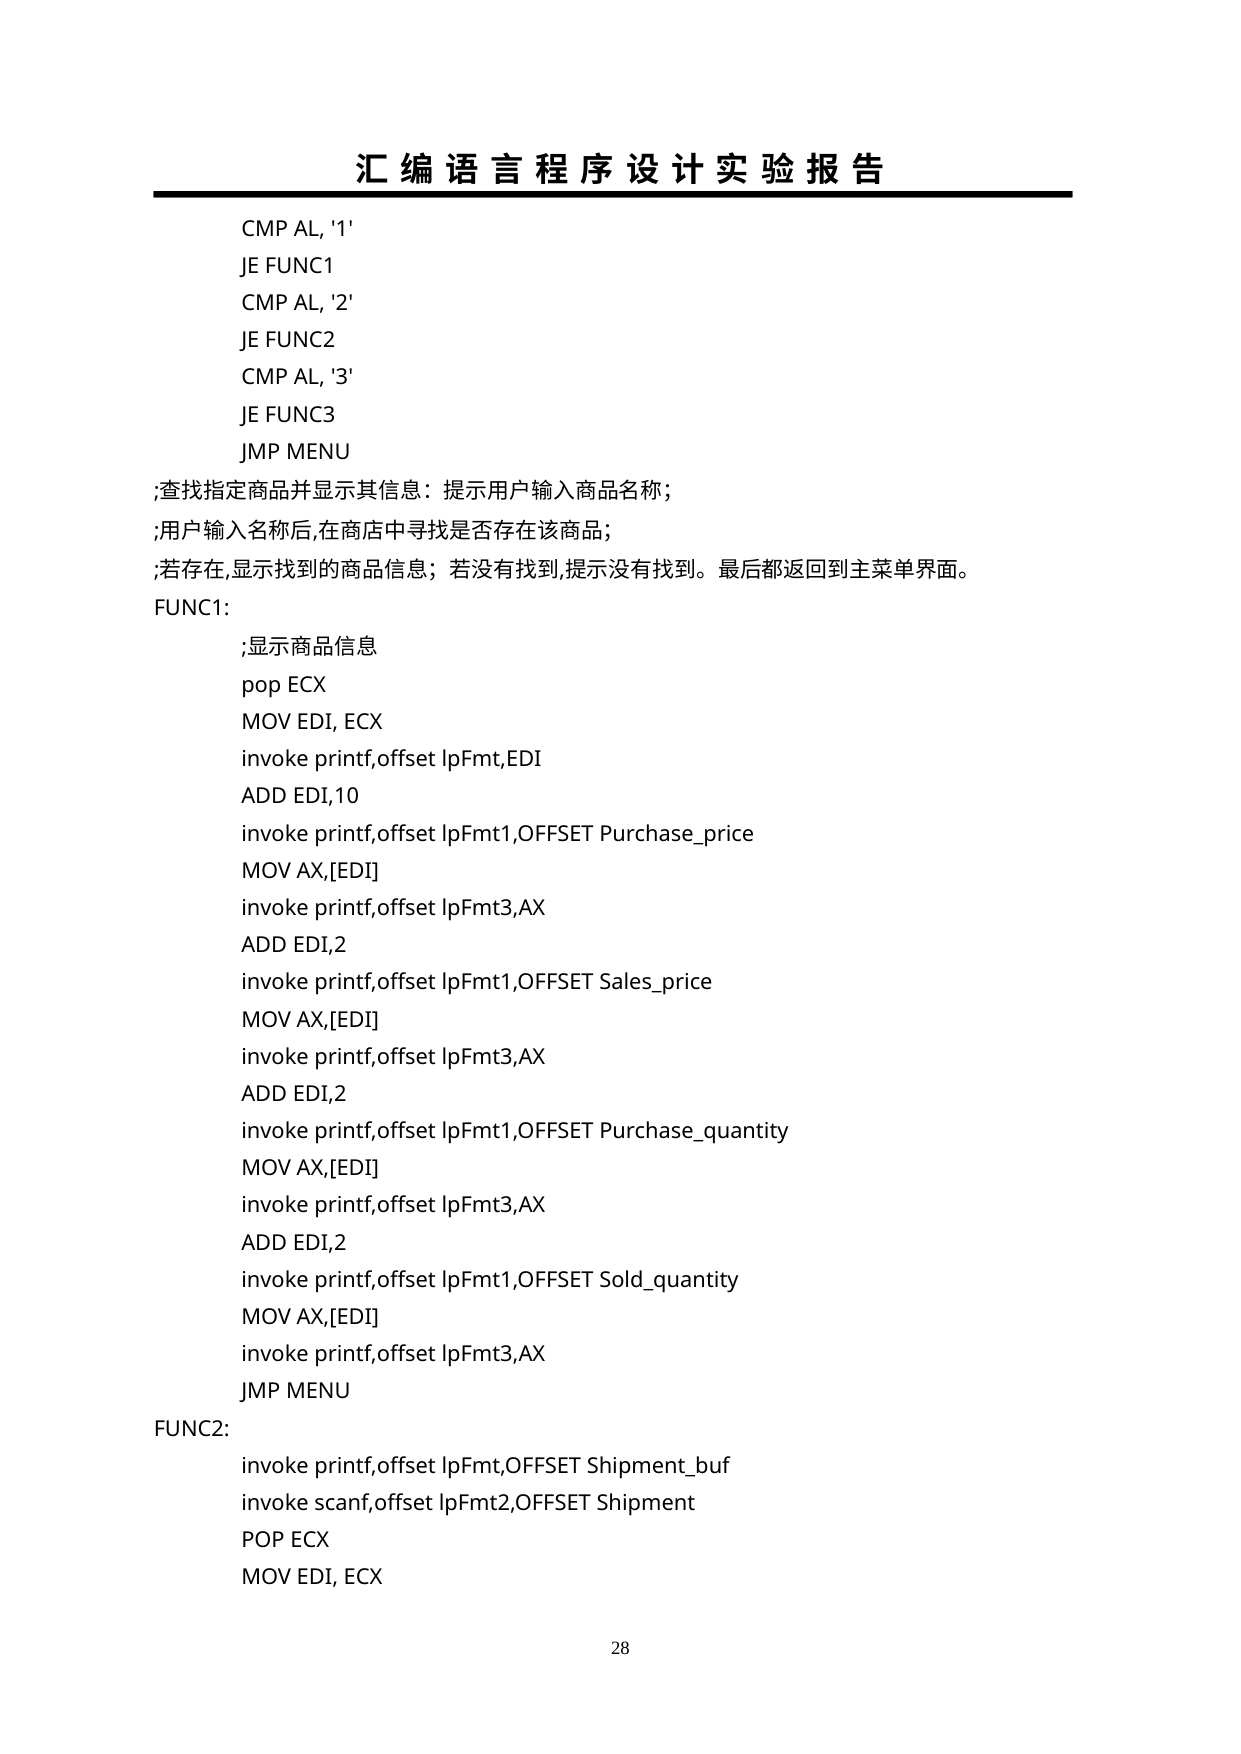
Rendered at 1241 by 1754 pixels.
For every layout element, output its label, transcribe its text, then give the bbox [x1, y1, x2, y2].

text invoke printf,offset lpFmt3,AX [153, 1189, 1087, 1219]
text JMP MENU [153, 436, 1087, 466]
text ADD EDI,2 [153, 1227, 1087, 1256]
text FUNC1: [153, 592, 1087, 622]
text invoke printf,offset lpFmt3,AX [153, 1041, 1087, 1071]
text FUNC2: [153, 1413, 1087, 1442]
text JE FUNC1 [153, 250, 1087, 279]
text CMP AL, '3' [153, 361, 1087, 391]
text ADD EDI,2 [153, 929, 1087, 959]
text ;用户输入名称后,在商店中寻找是否存在该商品； [153, 513, 1087, 544]
text MOV AX,[EDI] [153, 1003, 1087, 1033]
text ADD EDI,2 [153, 1078, 1087, 1108]
text invoke printf,offset lpFmt1,OFFSET Purchase_price [153, 818, 1087, 847]
text pop ECX [153, 669, 1087, 699]
text CMP AL, '1' [153, 213, 1087, 242]
text ADD EDI,10 [153, 780, 1087, 810]
text invoke printf,offset lpFmt,OFFSET Shipment_buf [153, 1450, 1087, 1479]
text ;查找指定商品并显示其信息：提示用户输入商品名称； [153, 473, 1087, 505]
text invoke printf,offset lpFmt1,OFFSET Sold_quantity [153, 1264, 1087, 1294]
text JMP MENU [153, 1375, 1087, 1405]
text CMP AL, '2' [153, 287, 1087, 317]
text invoke scanf,offset lpFmt2,OFFSET Shipment [153, 1487, 1087, 1517]
text MOV EDI, ECX [153, 706, 1087, 736]
text JE FUNC3 [153, 398, 1087, 428]
text invoke printf,offset lpFmt3,AX [153, 1338, 1087, 1368]
text POP ECX [153, 1524, 1087, 1554]
text MOV AX,[EDI] [153, 1152, 1087, 1182]
text invoke printf,offset lpFmt1,OFFSET Purchase_quantity [153, 1115, 1087, 1145]
text ;显示商品信息 [153, 629, 1087, 661]
text JE FUNC2 [153, 324, 1087, 354]
text invoke printf,offset lpFmt3,AX [153, 892, 1087, 922]
text invoke printf,offset lpFmt,EDI [153, 743, 1087, 773]
text MOV EDI, ECX [153, 1561, 1087, 1591]
text MOV AX,[EDI] [153, 1301, 1087, 1331]
text ;若存在,显示找到的商品信息；若没有找到,提示没有找到。最后都返回到主菜单界面。 [153, 552, 1087, 584]
text invoke printf,offset lpFmt1,OFFSET Sales_price [153, 966, 1087, 996]
text MOV AX,[EDI] [153, 855, 1087, 884]
